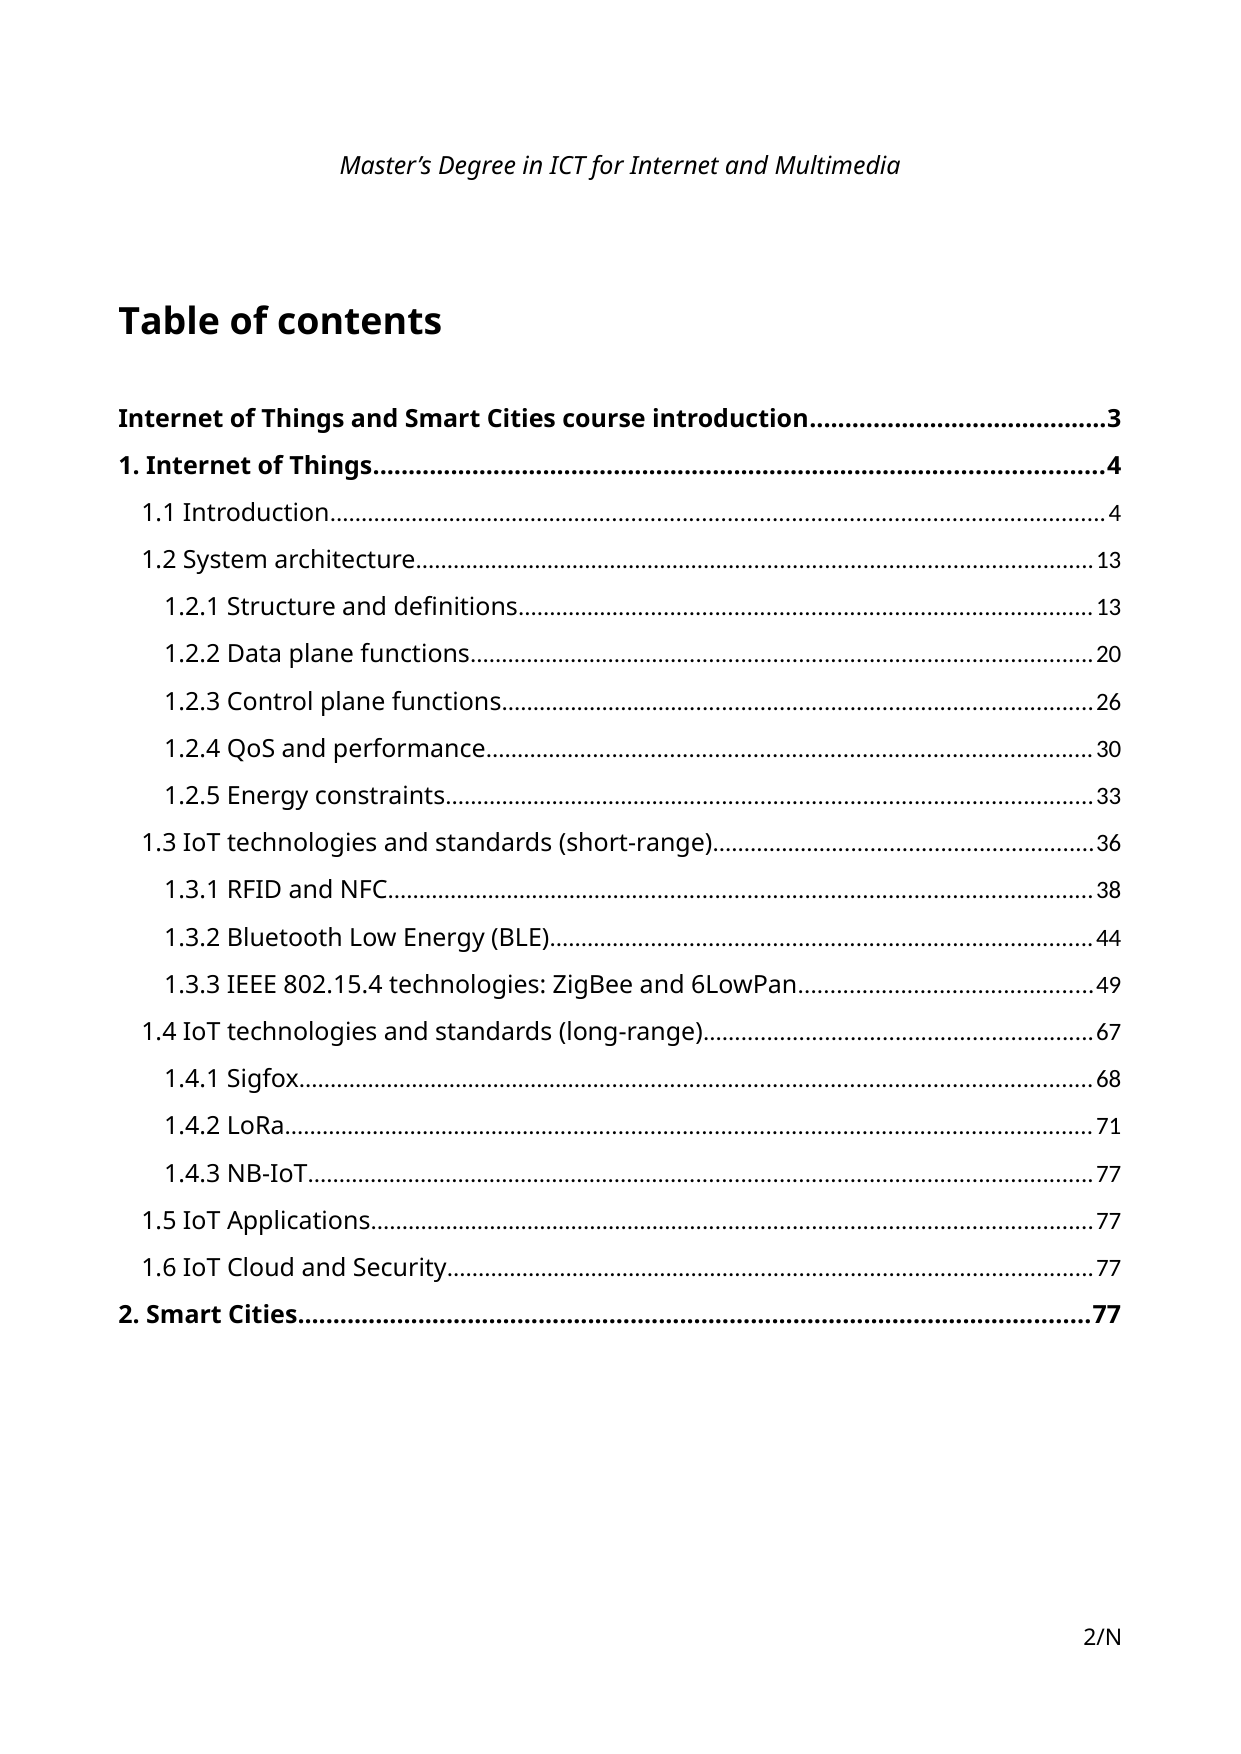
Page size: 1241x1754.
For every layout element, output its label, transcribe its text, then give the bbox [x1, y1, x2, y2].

text Master’s Degree in ICT for Internet and Multimedia [118, 148, 1122, 182]
